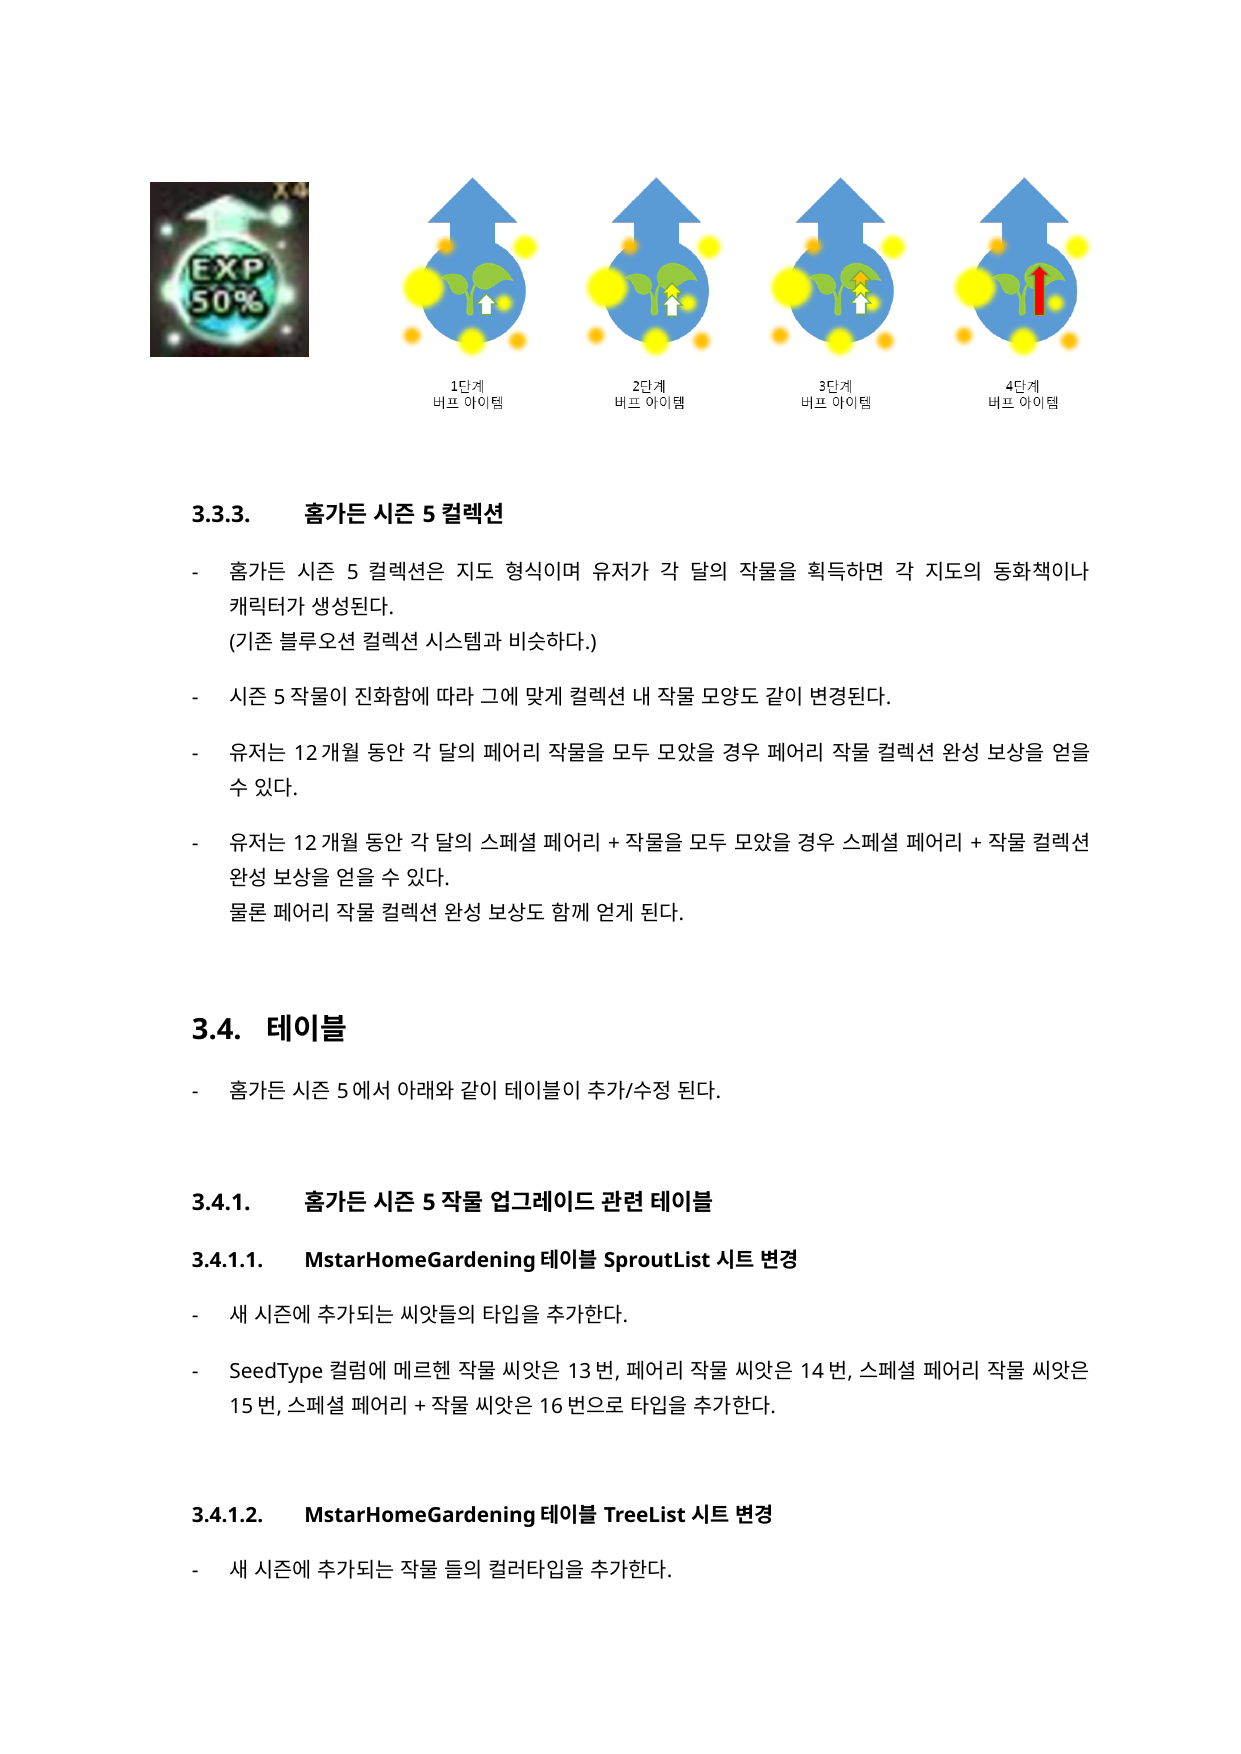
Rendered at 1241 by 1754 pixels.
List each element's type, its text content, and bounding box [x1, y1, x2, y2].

list 시즌 5 작물이 진화함에 따라 그에 맞게 컬렉션 내 작물 모양도 같이 변경된다. [192, 681, 1090, 711]
subtitle MstarHomeGardening테이블 TreeList 시트 변경 [192, 1498, 1090, 1528]
list 새 시즌에 추가되는 씨앗들의 타입을 추가한다. [192, 1299, 1090, 1329]
subtitle 홈가든 시즌 5 작물 업그레이드 관련 테이블 [192, 1184, 1090, 1217]
subtitle 홈가든 시즌 5 컬렉션 [192, 496, 1090, 529]
list 유저는 12개월 동안 각 달의 페어리 작물을 모두 모았을 경우 페어리 작물 컬렉션 완성 보상을 얻을 수 있다. [192, 736, 1090, 801]
list 홈가든 시즌 5 컬렉션은 지도 형식이며 유저가 각 달의 작물을 획득하면 각 지도의 동화책이나 캐릭터가 생성된다. (기존 블루오션 컬렉션 시스템과 비슷하다.) [192, 555, 1090, 655]
list 유저는 12개월 동안 각 달의 스페셜 페어리 + 작물을 모두 모았을 경우 스페셜 페어리 + 작물 컬렉션 완성 보상을 얻을 수 있다. 물론 페어리 작물 컬렉션 완성 보상도 함께 얻게 된다. [192, 827, 1090, 926]
subtitle MstarHomeGardening테이블 SproutList 시트 변경 [192, 1243, 1090, 1273]
list SeedType 컬럼에 메르헨 작물 씨앗은 13번, 페어리 작물 씨앗은 14번, 스페셜 페어리 작물 씨앗은 15번, 스페셜 페어리 + 작물 씨앗은 16번으로 타입을 추가한다. [192, 1354, 1090, 1419]
picture [150, 177, 1095, 418]
subtitle 테이블 [192, 1005, 1090, 1048]
list 새 시즌에 추가되는 작물 들의 컬러타입을 추가한다. [192, 1554, 1090, 1584]
list 홈가든 시즌 5에서 아래와 같이 테이블이 추가/수정 된다. [192, 1075, 1090, 1105]
